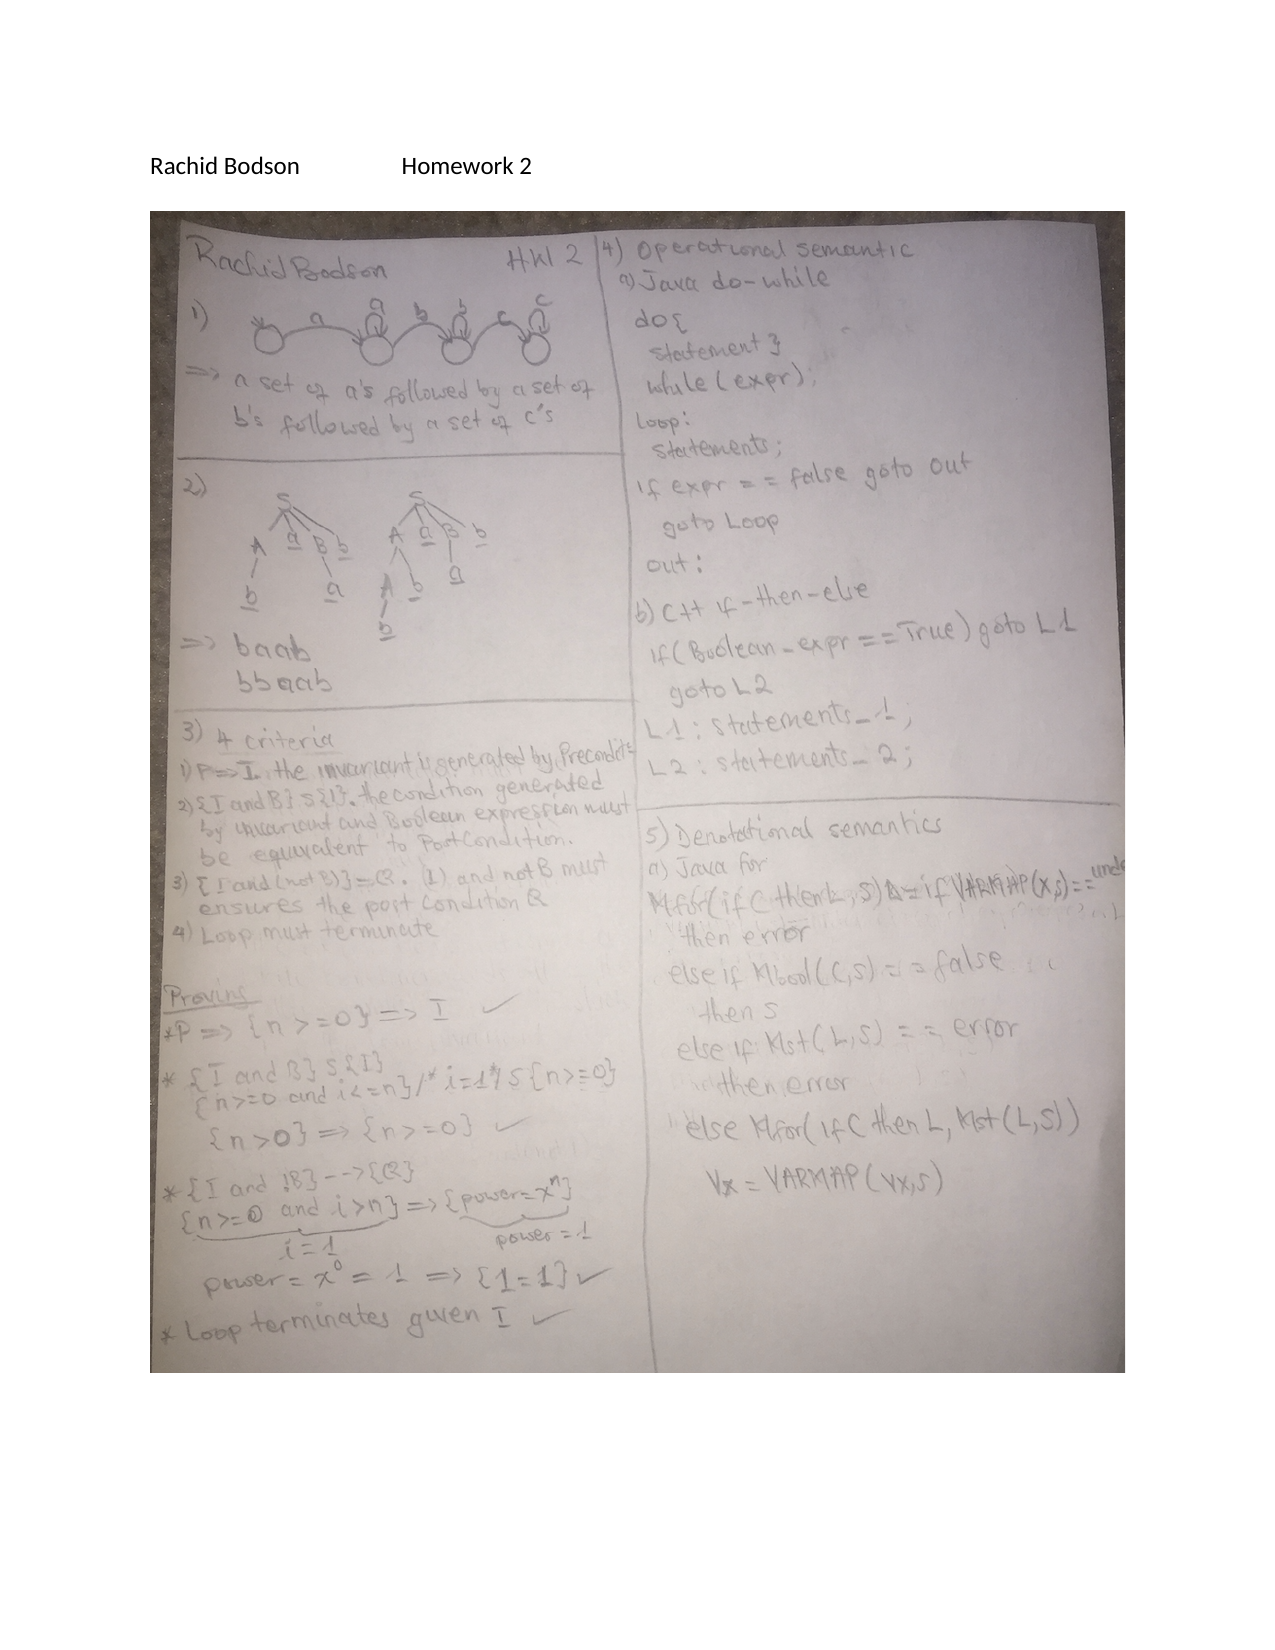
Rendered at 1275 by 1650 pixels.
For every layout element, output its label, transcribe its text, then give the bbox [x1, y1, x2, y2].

text Rachid Bodson Homework 2 [150, 150, 1125, 181]
picture [150, 211, 1125, 1373]
